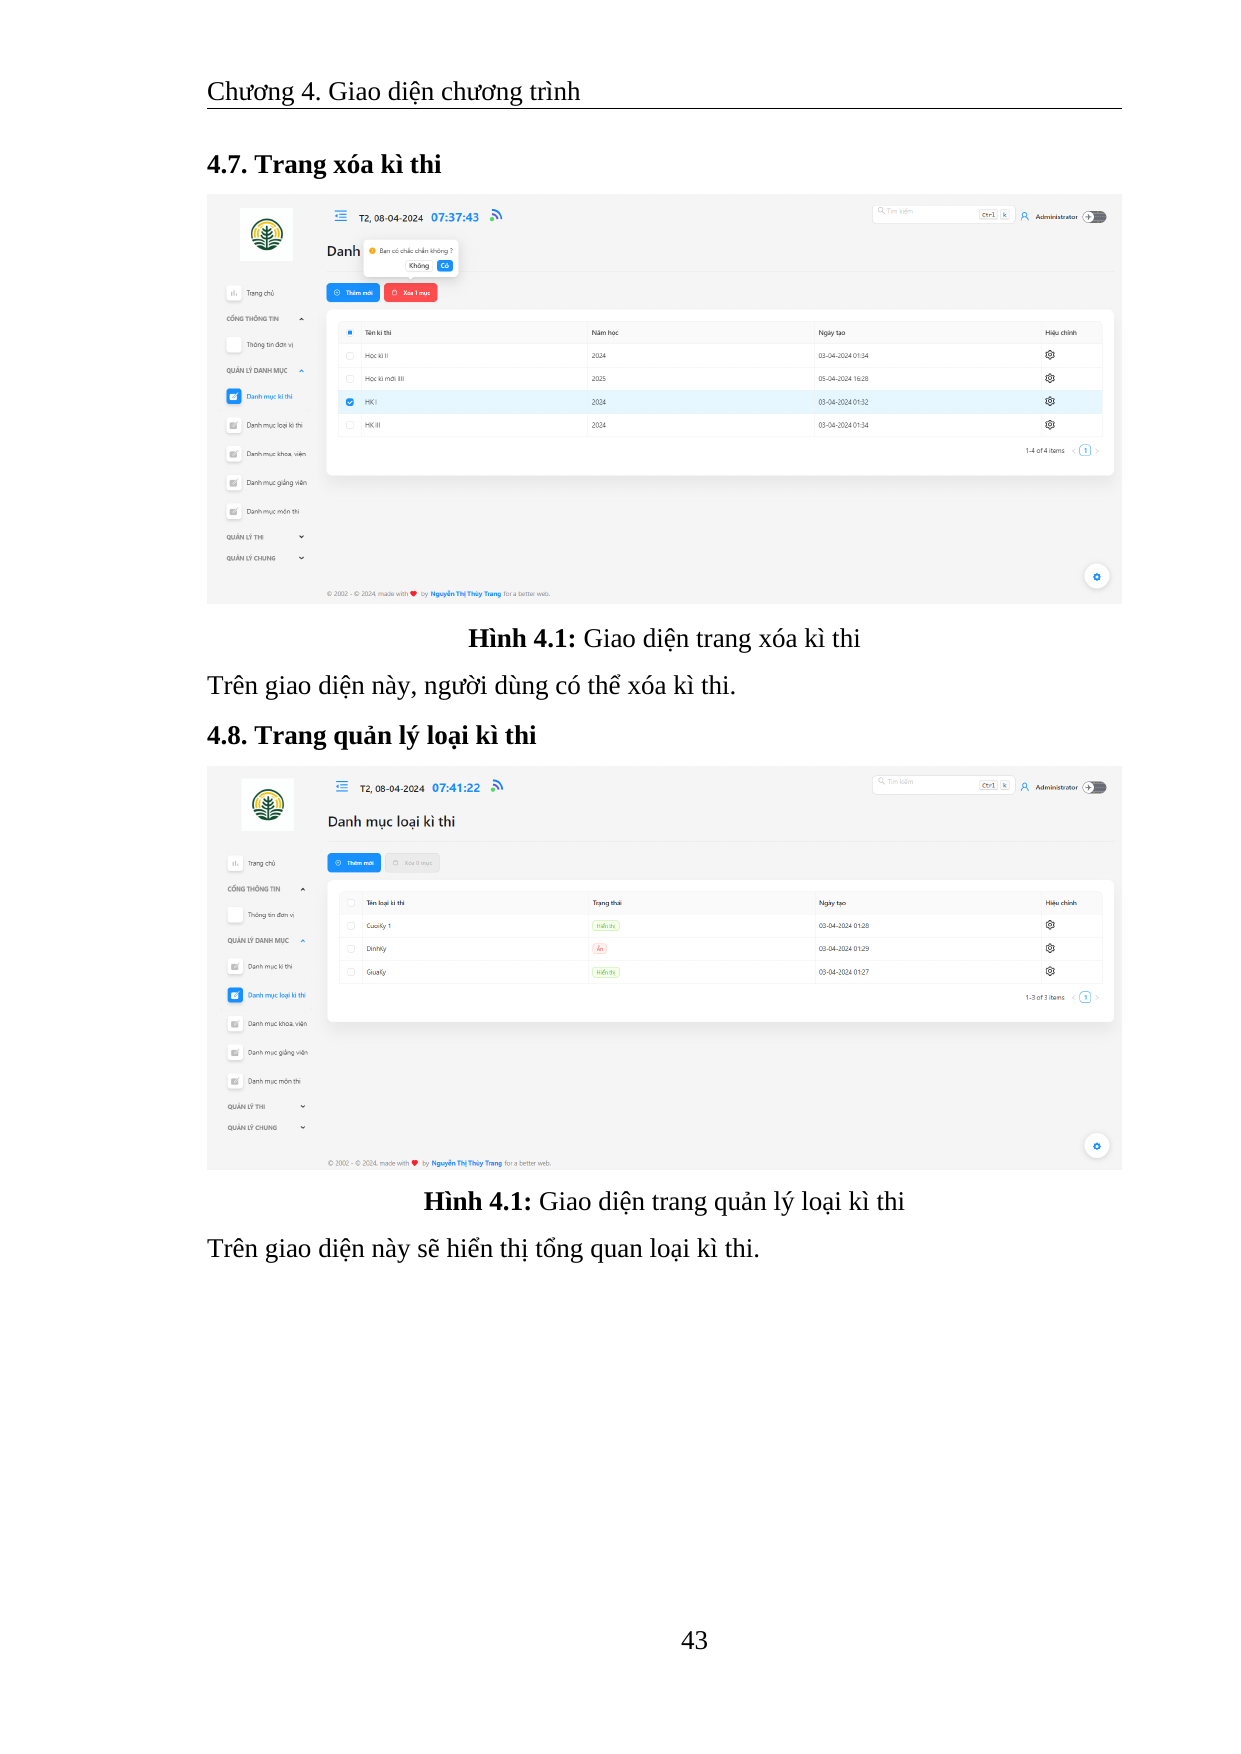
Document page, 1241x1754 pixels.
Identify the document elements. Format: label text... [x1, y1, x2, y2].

text Trên giao diện này, người dùng có thể xóa kì thi. [207, 669, 1122, 700]
text Trang quản lý loại kì thi [207, 719, 1122, 751]
picture [206, 766, 1123, 1170]
text Giao diện trang xóa kì thi [207, 623, 1122, 654]
text Trang xóa kì thi [207, 148, 1122, 179]
picture [206, 194, 1123, 604]
text Giao diện trang quản lý loại kì thi [207, 1185, 1122, 1217]
text Trên giao diện này sẽ hiển thị tổng quan loại kì thi. [207, 1232, 1122, 1263]
